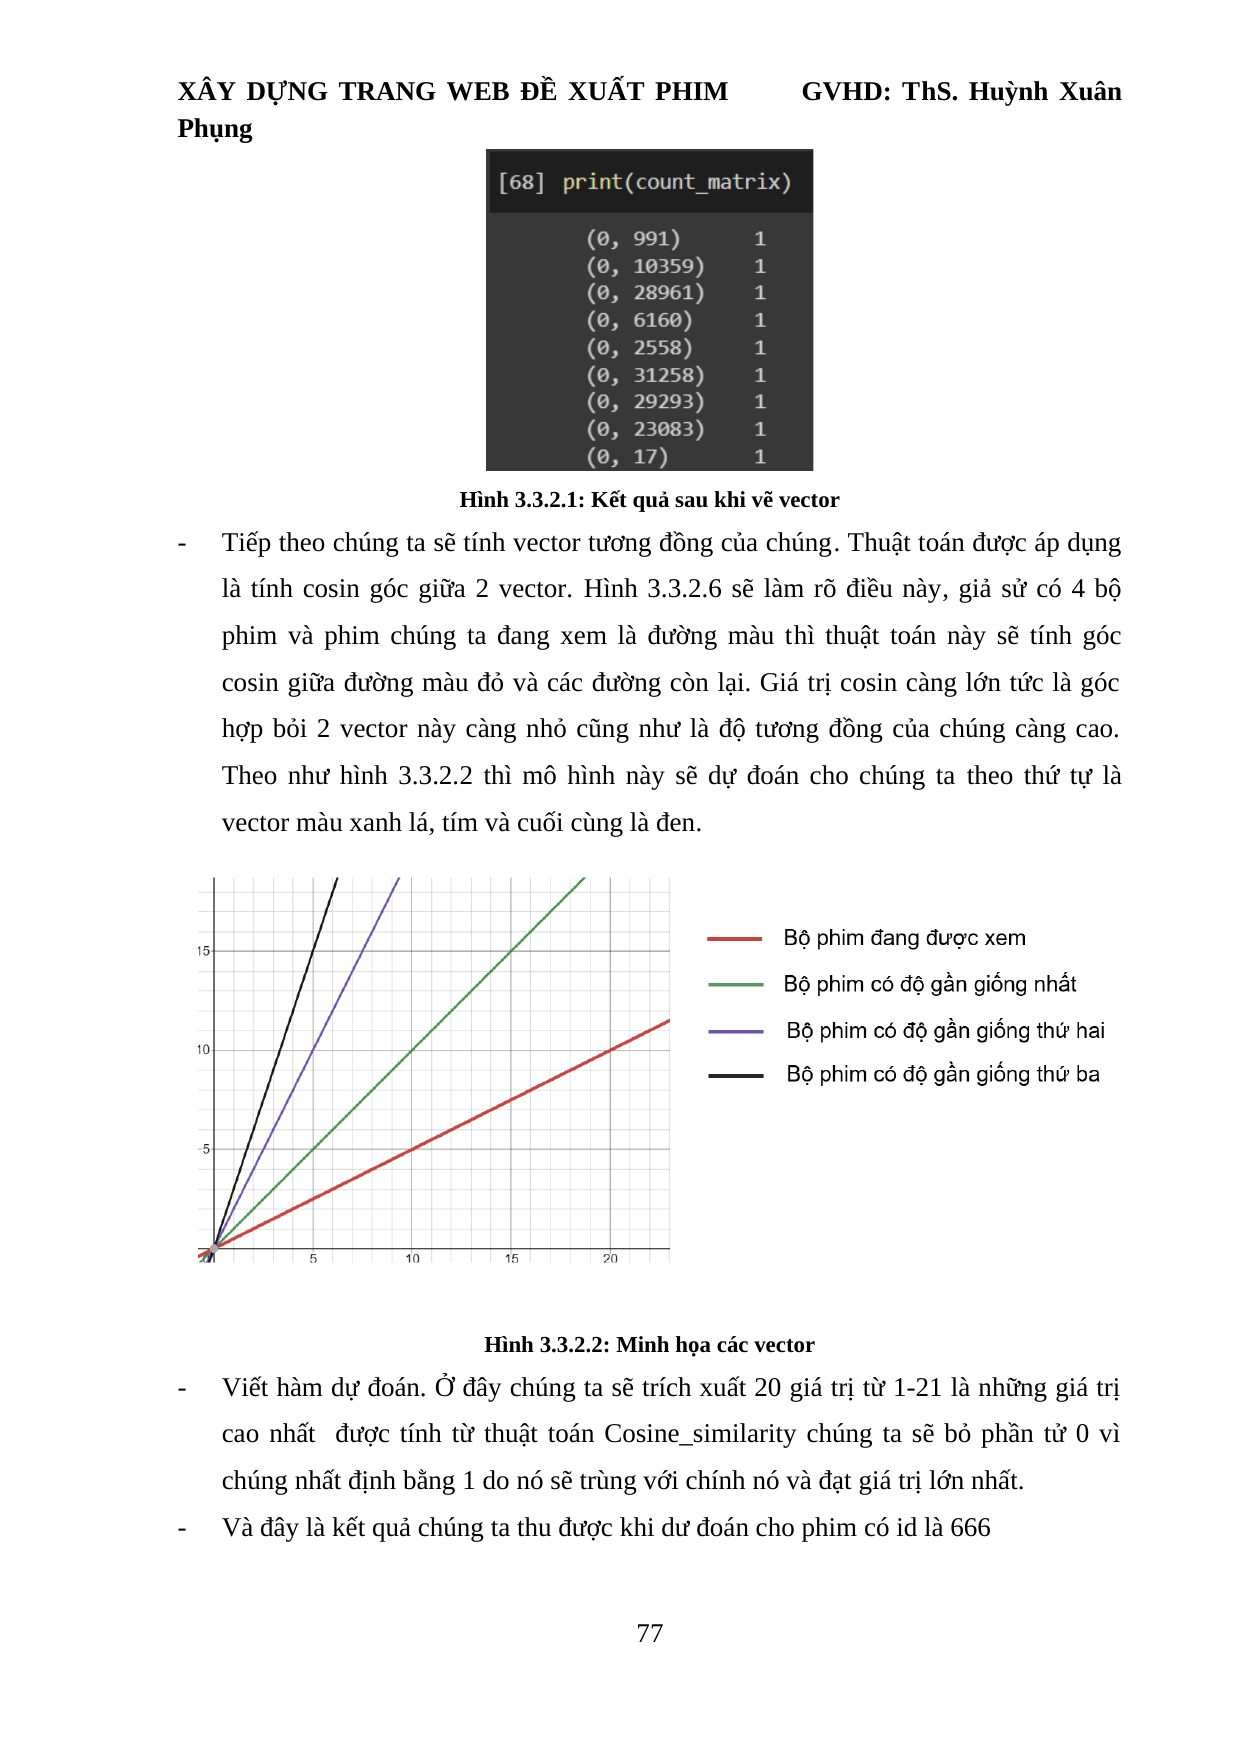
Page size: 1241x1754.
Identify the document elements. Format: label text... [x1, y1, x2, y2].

list Hình 3.3.2.2: Minh họa các vector [177, 1331, 1122, 1358]
picture [177, 852, 1123, 1316]
list Hình 3.3.2.1: Kết quả sau khi vẽ vector [177, 486, 1122, 513]
picture [486, 149, 814, 471]
list Viết hàm dự đoán. Ở đây chúng ta sẽ trích xuất 20 giá trị từ 1-21 là những giá trị cao nhất được tính từ thuật toán Cosine_similarity chúng ta sẽ bỏ phần tử 0 vì chúng nhất định bằng 1 do nó sẽ trùng với chính nó và đạt giá trị lớn nhất. [177, 1371, 1122, 1495]
list Và đây là kết quả chúng ta thu được khi dư đoán cho phim có id là 666 [177, 1511, 1122, 1542]
list Tiếp theo chúng ta sẽ tính vector tương đồng của chúng. Thuật toán được áp dụng là tính cosin góc giữa 2 vector. Hình 3.3.2.6 sẽ làm rõ điều này, giả sử có 4 bộ phim và phim chúng ta đang xem là đường màu thì thuật toán này sẽ tính góc cosin giữa đường màu đỏ và các đường còn lại. Giá trị cosin càng lớn tức là góc hợp bỏi 2 vector này càng nhỏ cũng như là độ tương đồng của chúng càng cao. Theo như hình 3.3.2.2 thì mô hình này sẽ dự đoán cho chúng ta theo thứ tự là vector màu xanh lá, tím và cuối cùng là đen. [177, 526, 1122, 837]
